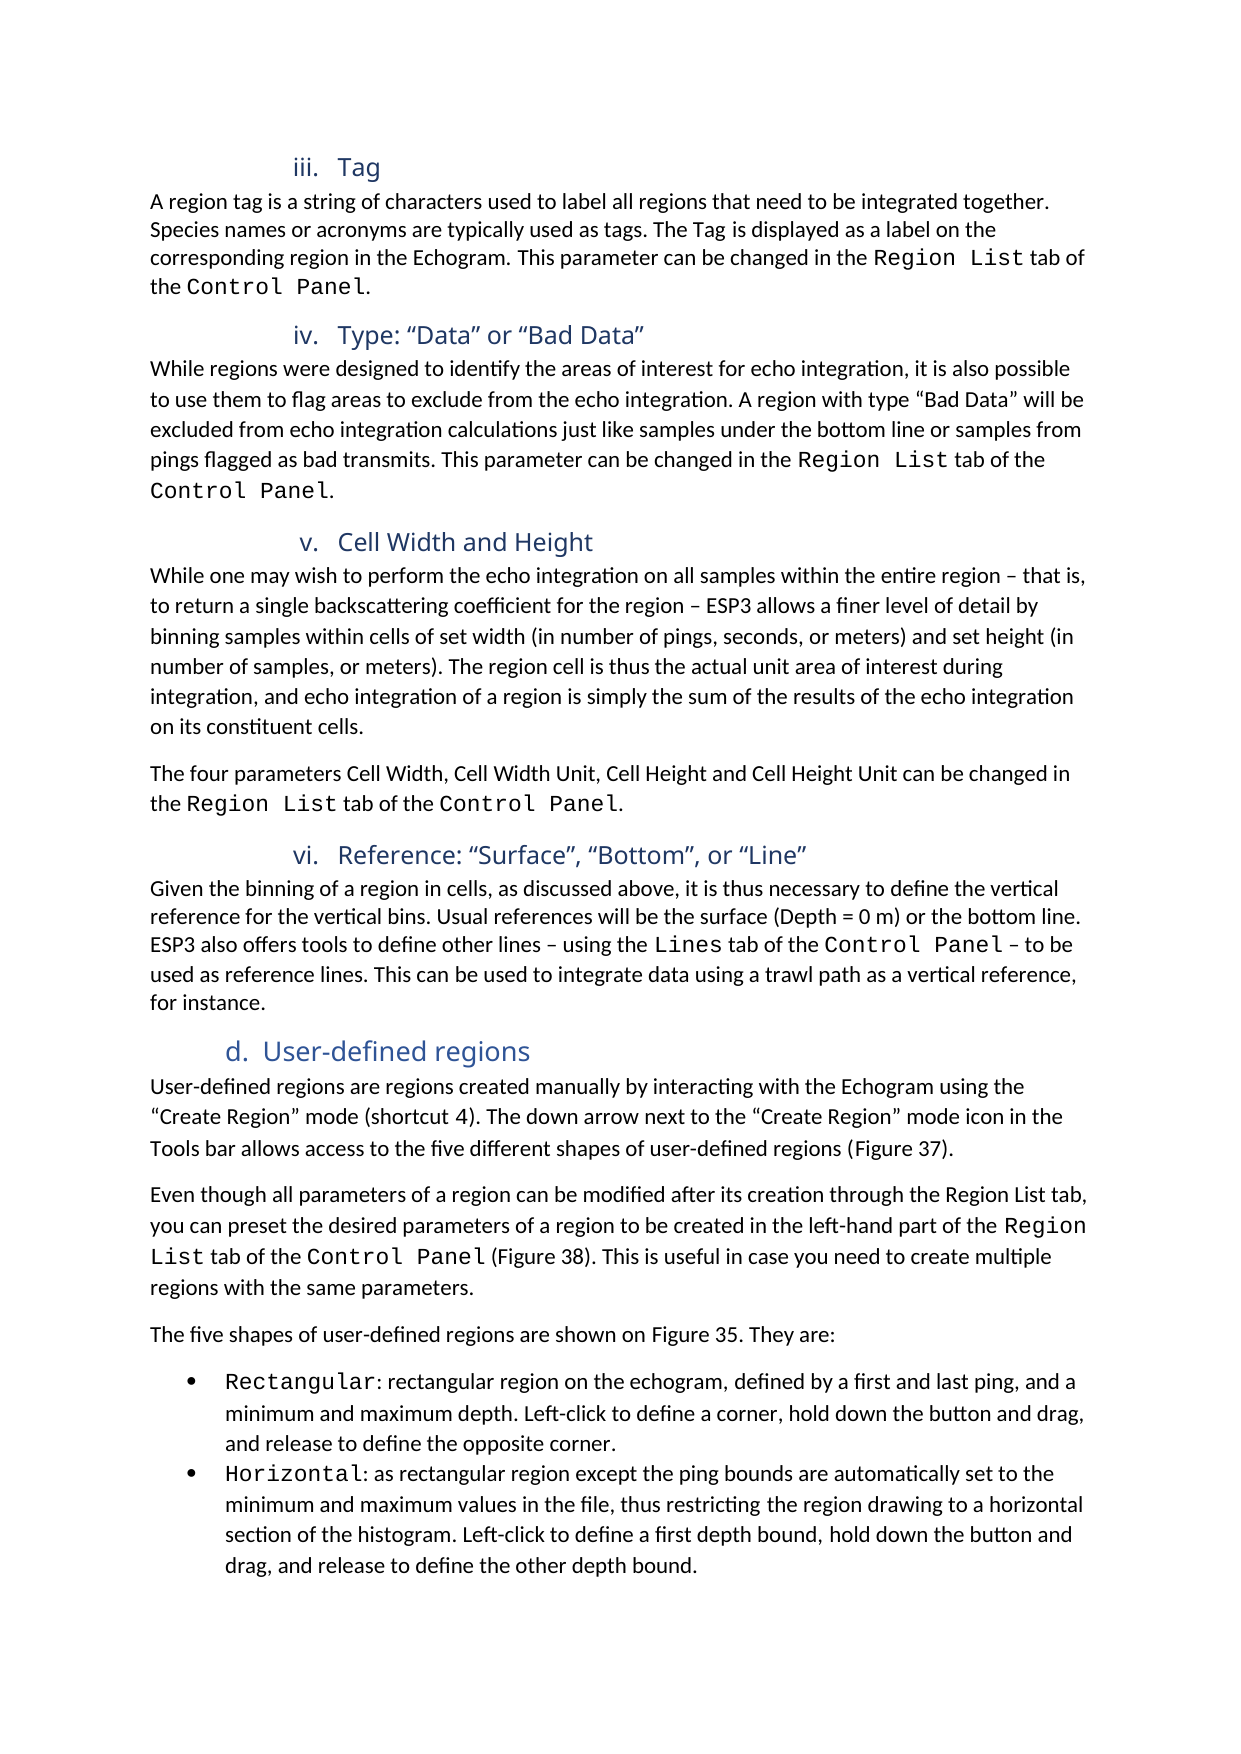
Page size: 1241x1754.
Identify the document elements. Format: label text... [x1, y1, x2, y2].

text A region tag is a string of characters used to label all regions that need to be integrated together. Species names or acronyms are typically used as tags. The Tag is displayed as a label on the corresponding region in the Echogram. This parameter can be changed in the Region List tab of the Control Panel. [150, 187, 1090, 301]
text Even though all parameters of a region can be modified after its creation through the Region List tab, you can preset the desired parameters of a region to be created in the left-hand part of the Region List tab of the Control Panel (Figure 38). This is useful in case you need to create multiple regions with the same parameters. [150, 1181, 1090, 1302]
text While one may wish to perform the echo integration on all samples within the entire region – that is, to return a single backscattering coefficient for the region – ESP3 allows a finer level of detail by binning samples within cells of set width (in number of pings, seconds, or meters) and set height (in number of samples, or meters). The region cell is thus the actual unit area of interest during integration, and echo integration of a region is simply the sum of the results of the echo integration on its constituent cells. [150, 561, 1090, 741]
list Rectangular: rectangular region on the echogram, defined by a first and last ping, and a minimum and maximum depth. Left-click to define a corner, hold down the button and drag, and release to define the opposite corner. [187, 1367, 1090, 1457]
text User-defined regions are regions created manually by interacting with the Echogram using the “Create Region” mode (shortcut 4). The down arrow next to the “Create Region” mode icon in the Tools bar allows access to the five different shapes of user-defined regions (Figure 37). [150, 1072, 1090, 1162]
text The five shapes of user-defined regions are shown on Figure 35. They are: [150, 1320, 1090, 1348]
list Horizontal: as rectangular region except the ping bounds are automatically set to the minimum and maximum values in the file, thus restricting the region drawing to a horizontal section of the histogram. Left-click to define a first depth bound, hold down the button and drag, and release to define the other depth bound. [187, 1459, 1090, 1579]
subtitle Reference: “Surface”, “Bottom”, or “Line” [319, 838, 1090, 872]
subtitle Tag [319, 150, 1090, 184]
text The four parameters Cell Width, Cell Width Unit, Cell Height and Cell Height Unit can be changed in the Region List tab of the Control Panel. [150, 759, 1090, 819]
subtitle Type: “Data” or “Bad Data” [319, 318, 1090, 352]
text While regions were designed to identify the areas of interest for echo integration, it is also possible to use them to flag areas to exclude from the echo integration. A region with type “Bad Data” will be excluded from echo integration calculations just like samples under the bottom line or samples from pings flagged as bad transmits. This parameter can be changed in the Region List tab of the Control Panel. [150, 354, 1090, 506]
subtitle User-defined regions [225, 1032, 1090, 1069]
subtitle Cell Width and Height [319, 525, 1090, 559]
text Given the binning of a region in cells, as discussed above, it is thus necessary to define the vertical reference for the vertical bins. Usual references will be the surface (Depth = 0 m) or the bottom line. ESP3 also offers tools to define other lines – using the Lines tab of the Control Panel – to be used as reference lines. This can be used to integrate data using a trawl path as a vertical reference, for instance. [150, 874, 1090, 1016]
